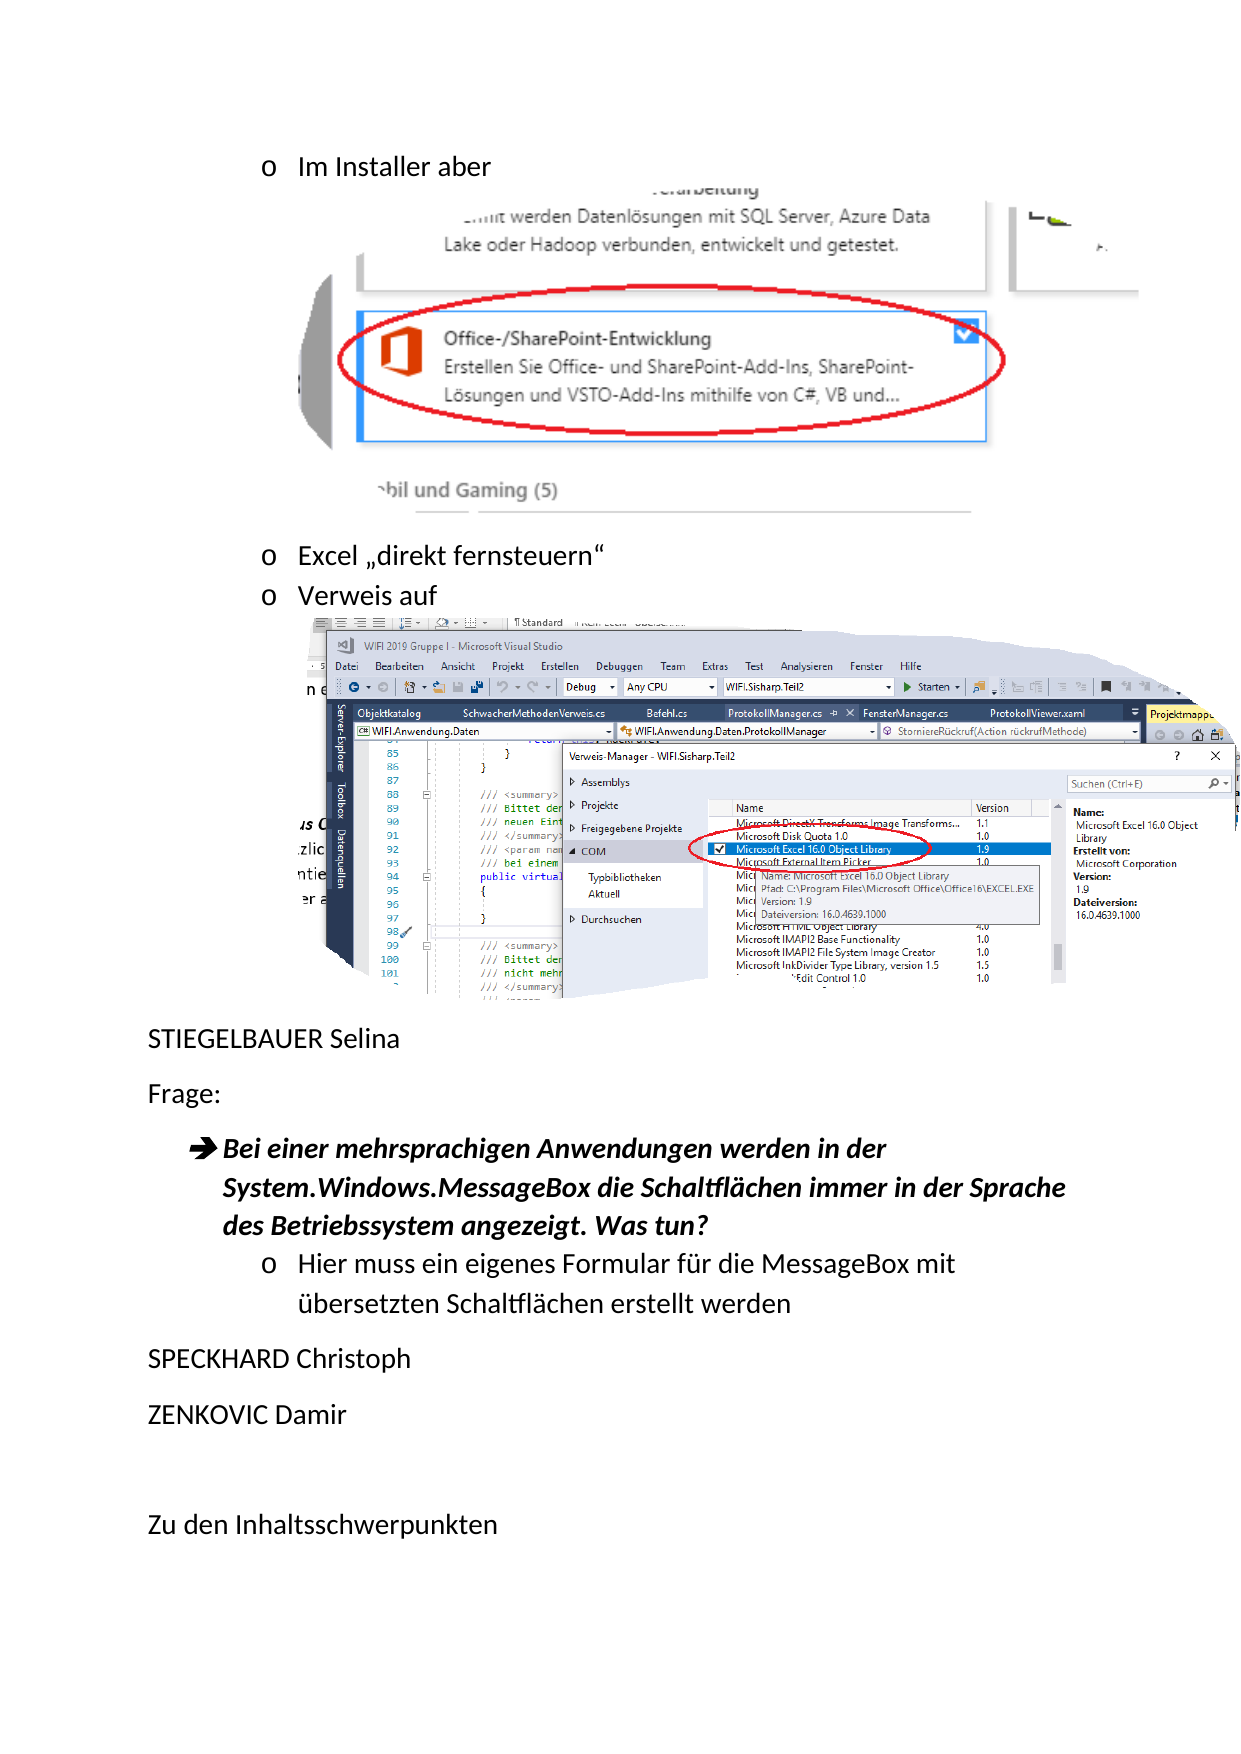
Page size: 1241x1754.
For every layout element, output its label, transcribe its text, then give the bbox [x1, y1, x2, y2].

picture [297, 617, 1241, 1001]
text SPECKHARD Christoph [148, 1341, 1093, 1376]
text Frage: [148, 1075, 1093, 1111]
text ZENKOVIC Damir [148, 1396, 1093, 1431]
text Zu den Inhaltsschwerpunkten [148, 1506, 1093, 1542]
list Hier muss ein eigenes Formular für die MessageBox mit übersetzten Schaltflächen erstellt werden [260, 1246, 1093, 1321]
list Excel „direkt fernsteuern“ [260, 537, 1093, 574]
list Bei einer mehrsprachigen Anwendungen werden in der System.Windows.MessageBox die Schaltflächen immer in der Sprache des Betriebssystem angezeigt. Was tun? [185, 1130, 1093, 1243]
picture [297, 187, 1142, 535]
text STIEGELBAUER Selina [148, 1020, 1093, 1056]
